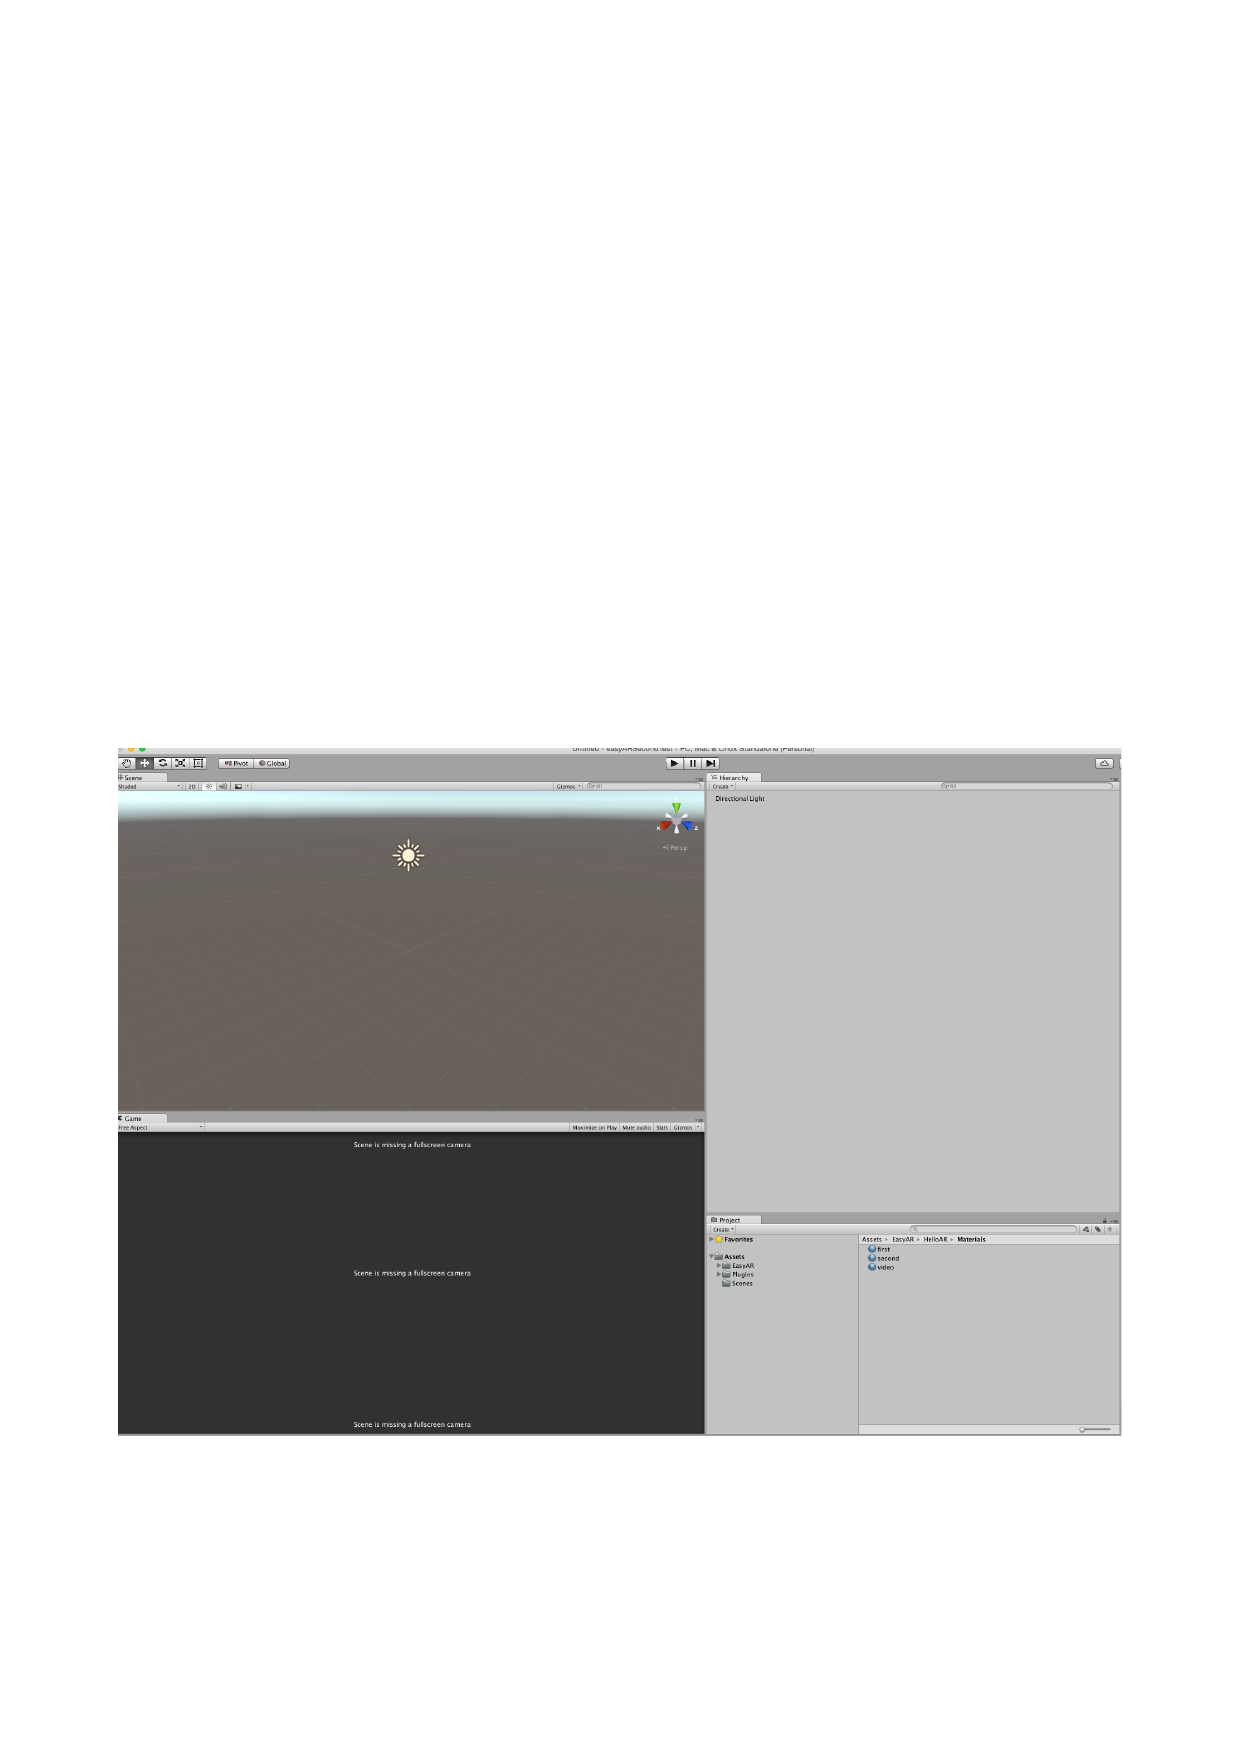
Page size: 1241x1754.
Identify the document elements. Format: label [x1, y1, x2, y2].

picture [118, 748, 1122, 1436]
